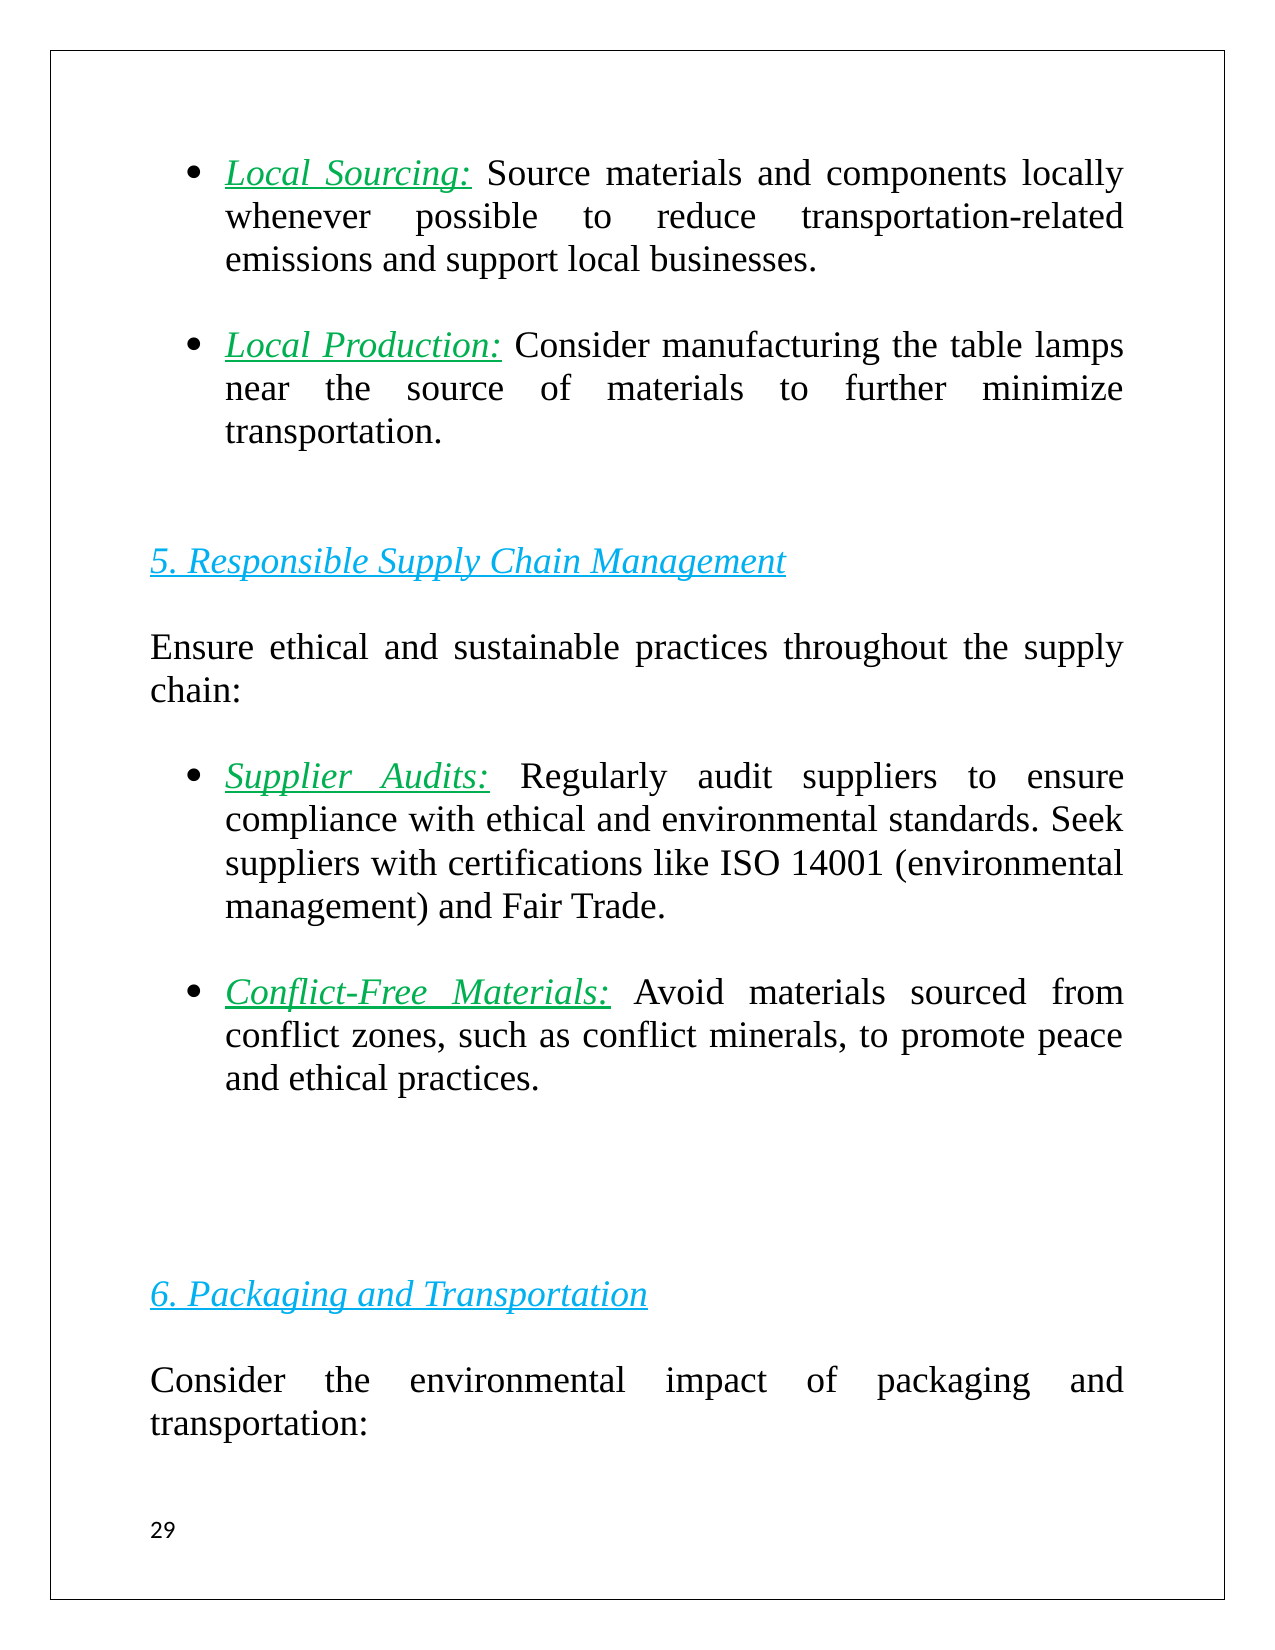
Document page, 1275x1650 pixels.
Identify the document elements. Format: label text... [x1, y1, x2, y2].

text Consider the environmental impact of packaging and transportation: [150, 1357, 1125, 1444]
list Local Production: Consider manufacturing the table lamps near the source of materials to further minimize transportation. [187, 322, 1125, 452]
text 5. Responsible Supply Chain Management [150, 538, 1125, 581]
text Ensure ethical and sustainable practices throughout the supply chain: [150, 624, 1125, 711]
text 6. Packaging and Transportation [150, 1271, 1125, 1314]
list Conflict-Free Materials: Avoid materials sourced from conflict zones, such as conflict minerals, to promote peace and ethical practices. [187, 969, 1125, 1099]
list Local Sourcing: Source materials and components locally whenever possible to reduce transportation-related emissions and support local businesses. [187, 150, 1125, 279]
list Supplier Audits: Regularly audit suppliers to ensure compliance with ethical and environmental standards. Seek suppliers with certifications like ISO 14001 (environmental management) and Fair Trade. [187, 754, 1125, 926]
